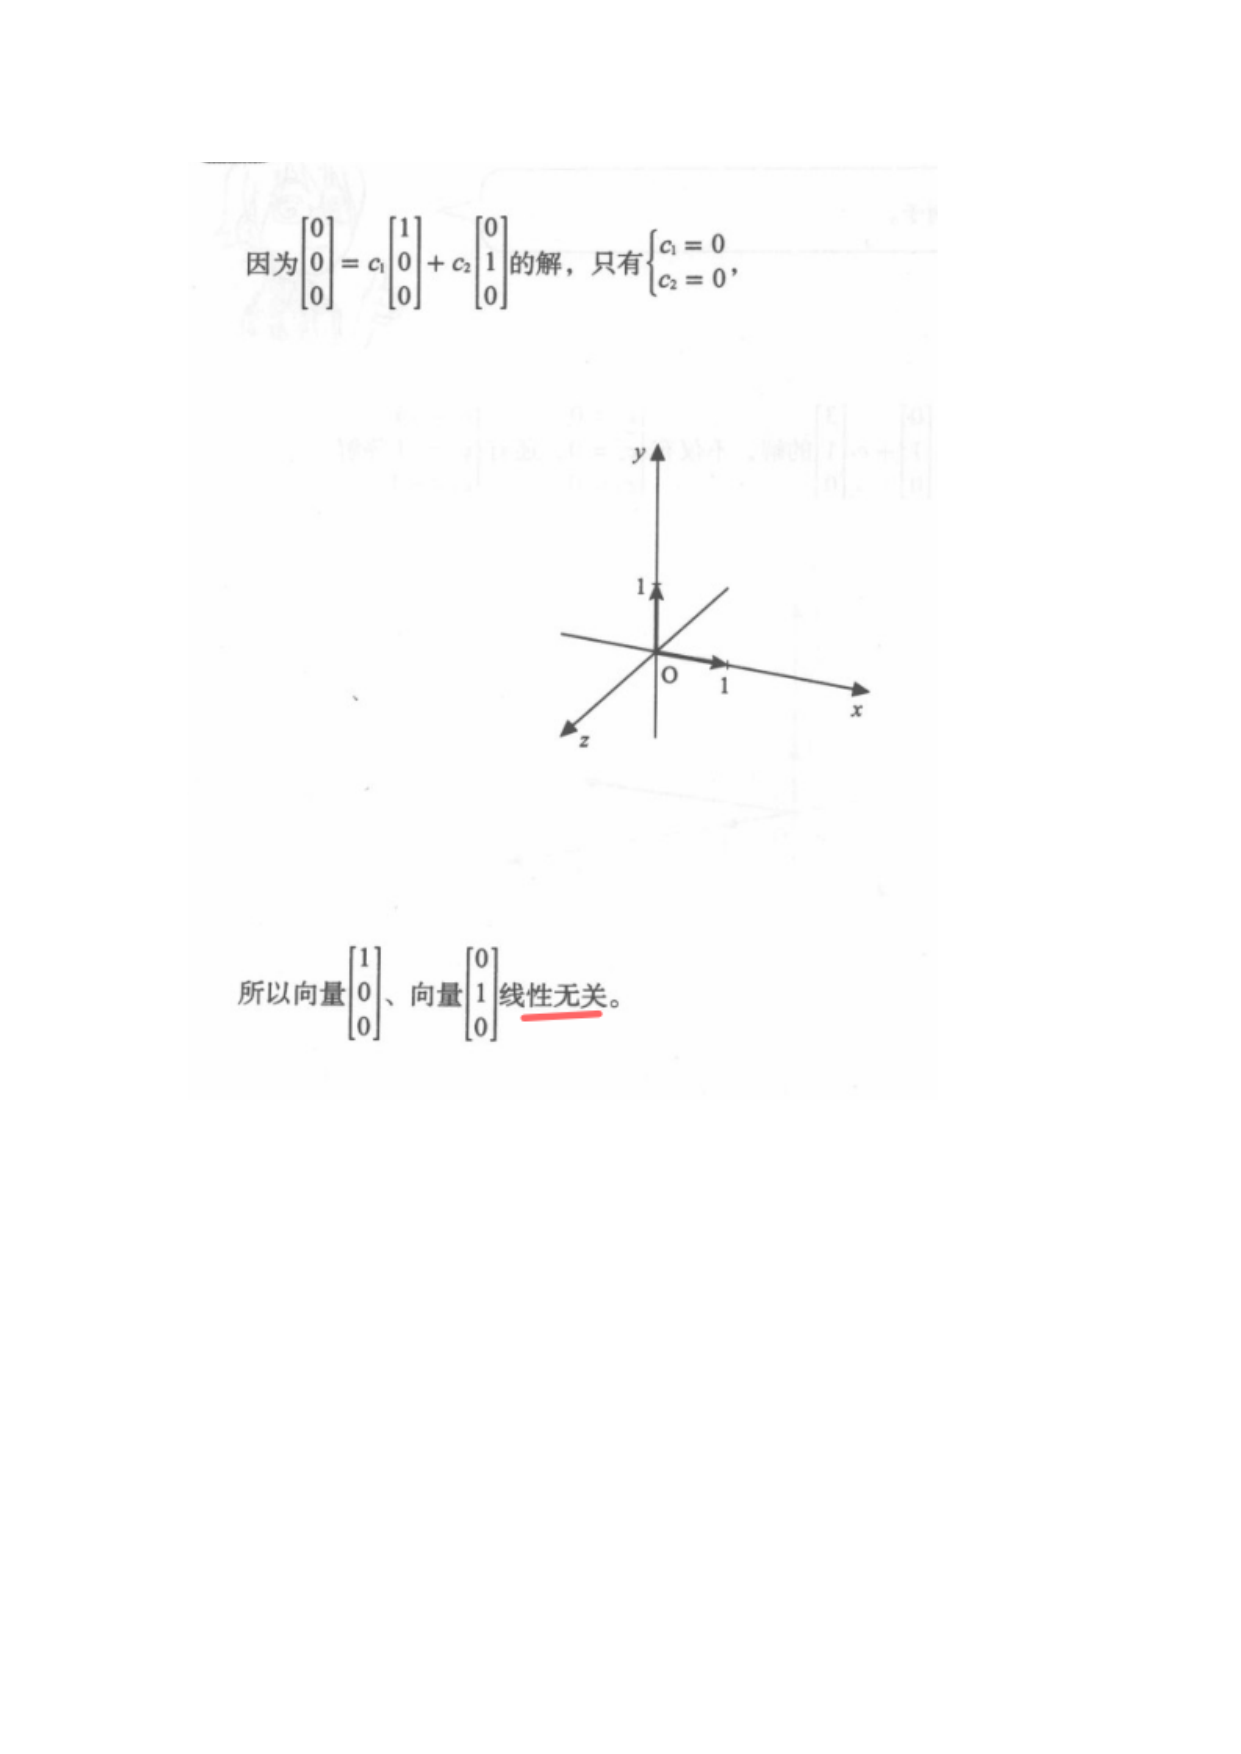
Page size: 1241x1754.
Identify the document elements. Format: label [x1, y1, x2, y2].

picture [187, 162, 938, 1100]
